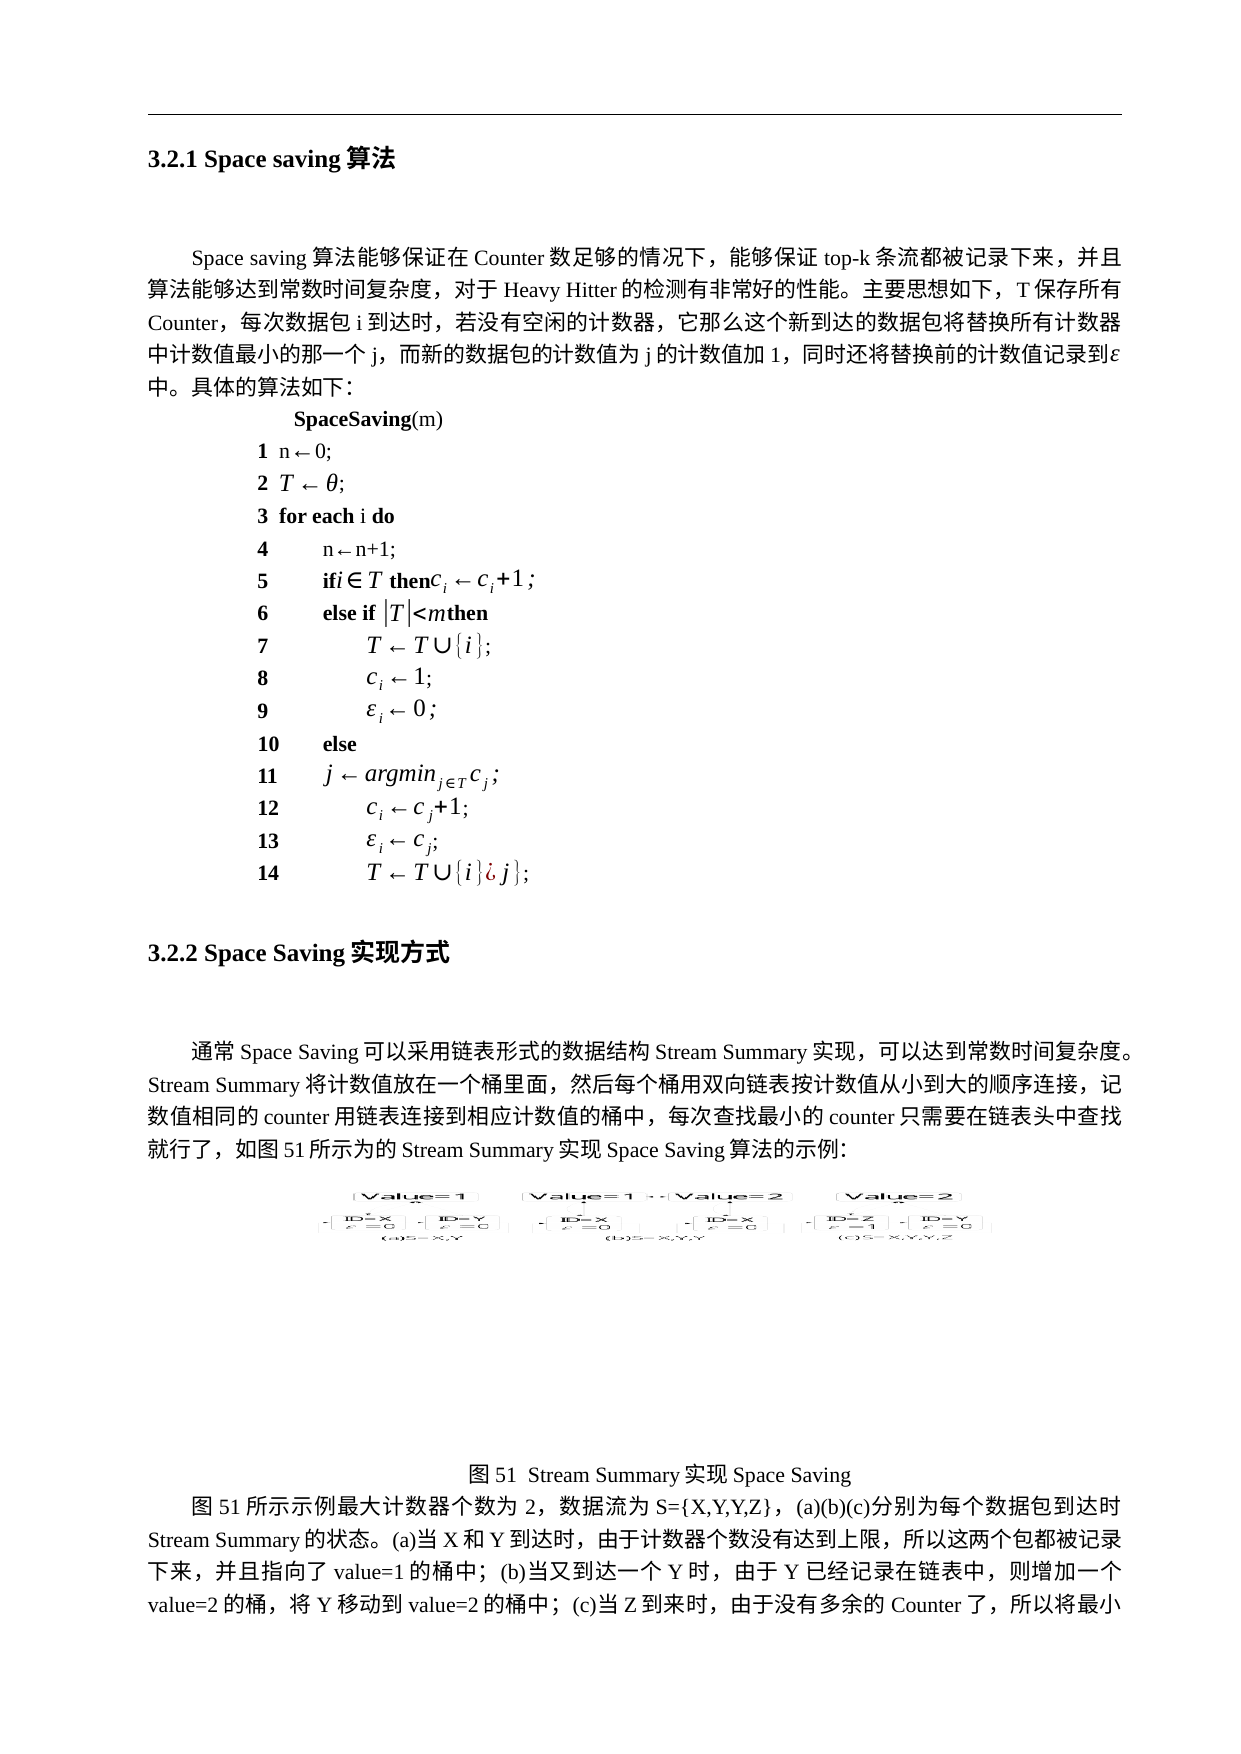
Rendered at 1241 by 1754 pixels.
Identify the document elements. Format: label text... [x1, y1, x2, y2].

text 13 ; [257, 824, 1122, 857]
text 2 ; [257, 467, 1122, 499]
text 6 else if then [257, 597, 1122, 629]
text 12 ; [257, 792, 1122, 824]
text Space saving算法能够保证在Counter数足够的情况下，能够保证top-k条流都被记录下来，并且算法能够达到常数时间复杂度，对于Heavy Hitter的检测有非常好的性能。主要思想如下，T保存所有Counter，每次数据包i到达时，若没有空闲的计数器，它那么这个新到达的数据包将替换所有计数器中计数值最小的那一个j，而新的数据包的计数值为j的计数值加1，同时还将替换前的计数值记录到中。具体的算法如下： [148, 239, 1122, 402]
text 通常Space Saving可以采用链表形式的数据结构Stream Summary实现，可以达到常数时间复杂度。Stream Summary将计数值放在一个桶里面，然后每个桶用双向链表按计数值从小到大的顺序连接，记数值相同的counter用链表连接到相应计数值的桶中，每次查找最小的counter只需要在链表头中查找就行了，如图51所示为的Stream Summary实现Space Saving算法的示例： [148, 1034, 1122, 1164]
text 14 ; [257, 857, 1122, 889]
subtitle 3.2.2 Space Saving实现方式 [148, 918, 1122, 983]
text 9 [257, 694, 1122, 727]
text SpaceSaving(m) [243, 402, 1122, 434]
text 8 ; [257, 662, 1122, 694]
text 7 ; [257, 629, 1122, 662]
text 3 for each i do [257, 499, 1122, 532]
text 4 n←n+1; [257, 532, 1122, 564]
text 5 if then [257, 564, 1122, 597]
text 1 n0; [257, 434, 1122, 467]
text 11 [257, 759, 1122, 792]
subtitle 3.2.1 Space saving算法 [148, 124, 1122, 189]
text 图51 Stream Summary实现Space Saving [148, 1456, 1122, 1489]
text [148, 1489, 1122, 1619]
text 10 else [148, 727, 1122, 759]
